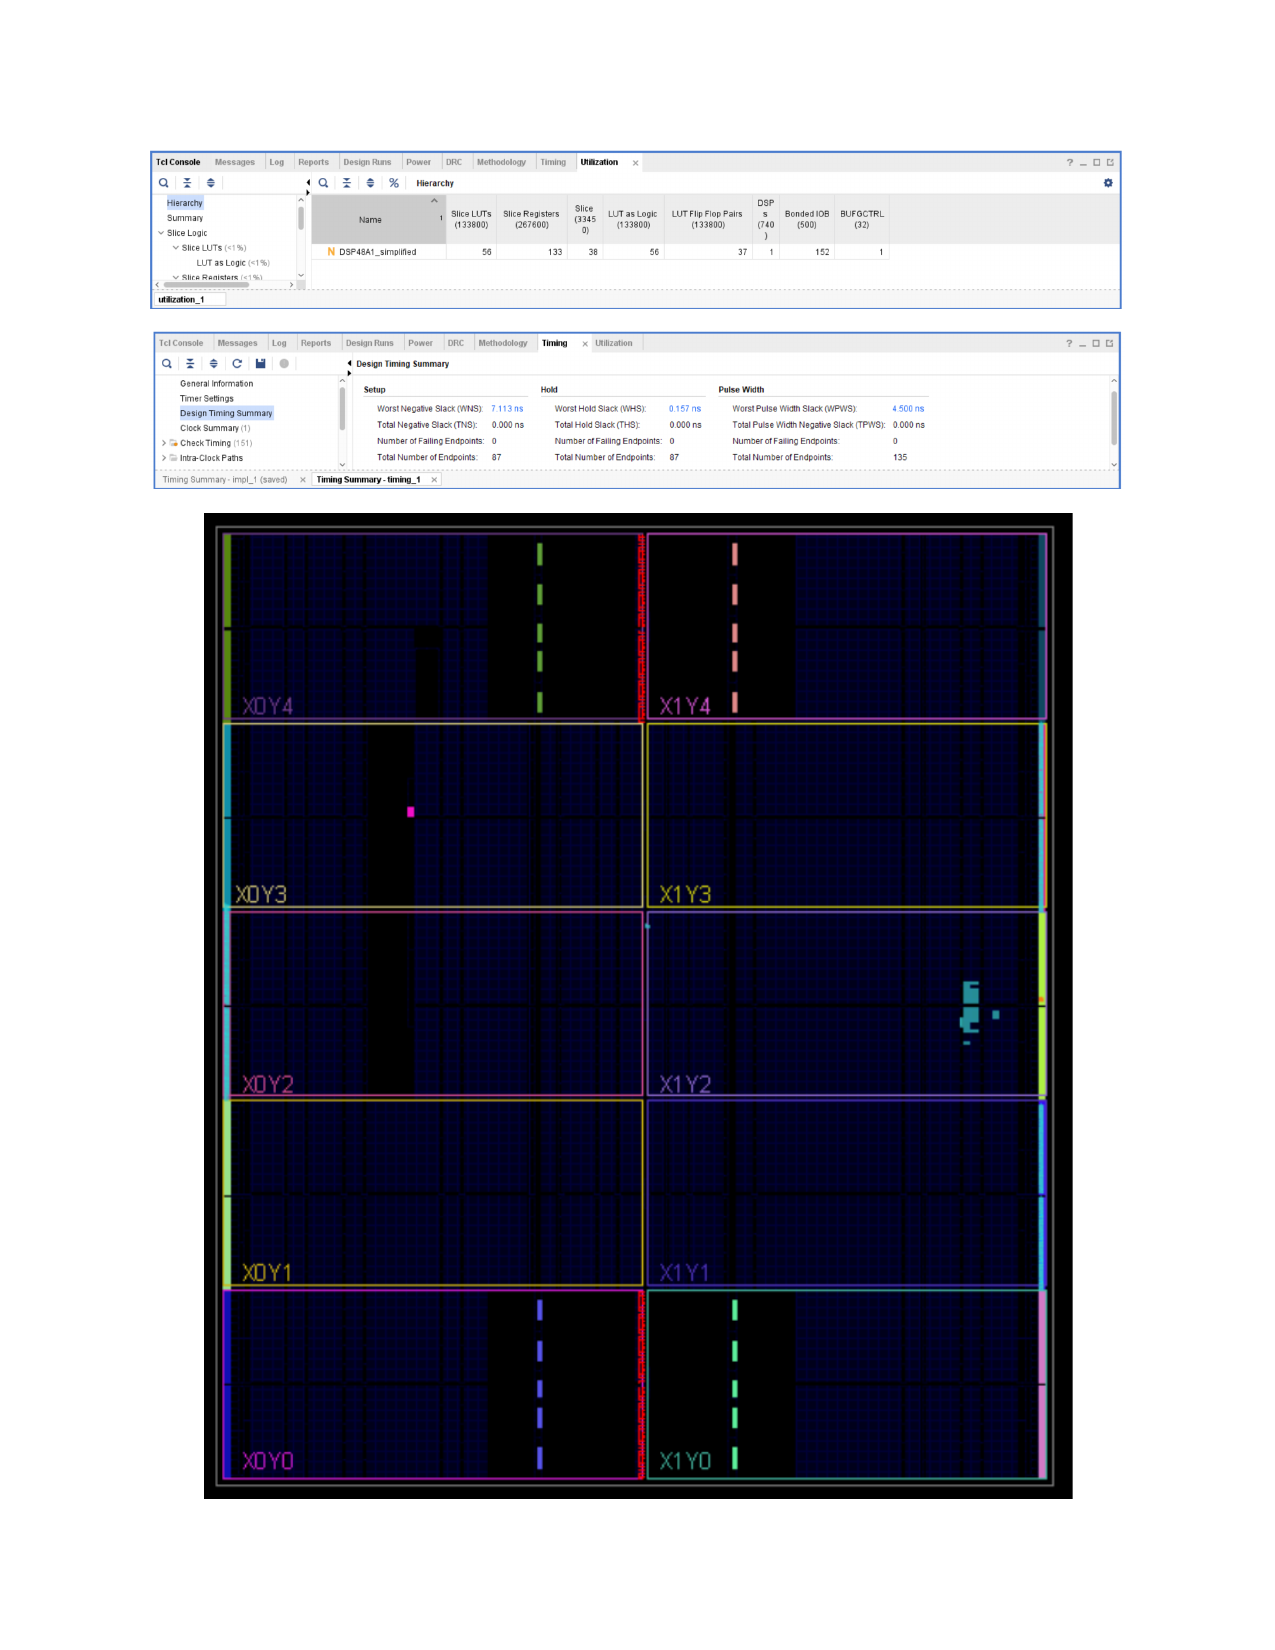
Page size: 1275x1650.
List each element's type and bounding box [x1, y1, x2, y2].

picture [150, 150, 1125, 309]
picture [204, 513, 1073, 1499]
picture [150, 330, 1125, 489]
